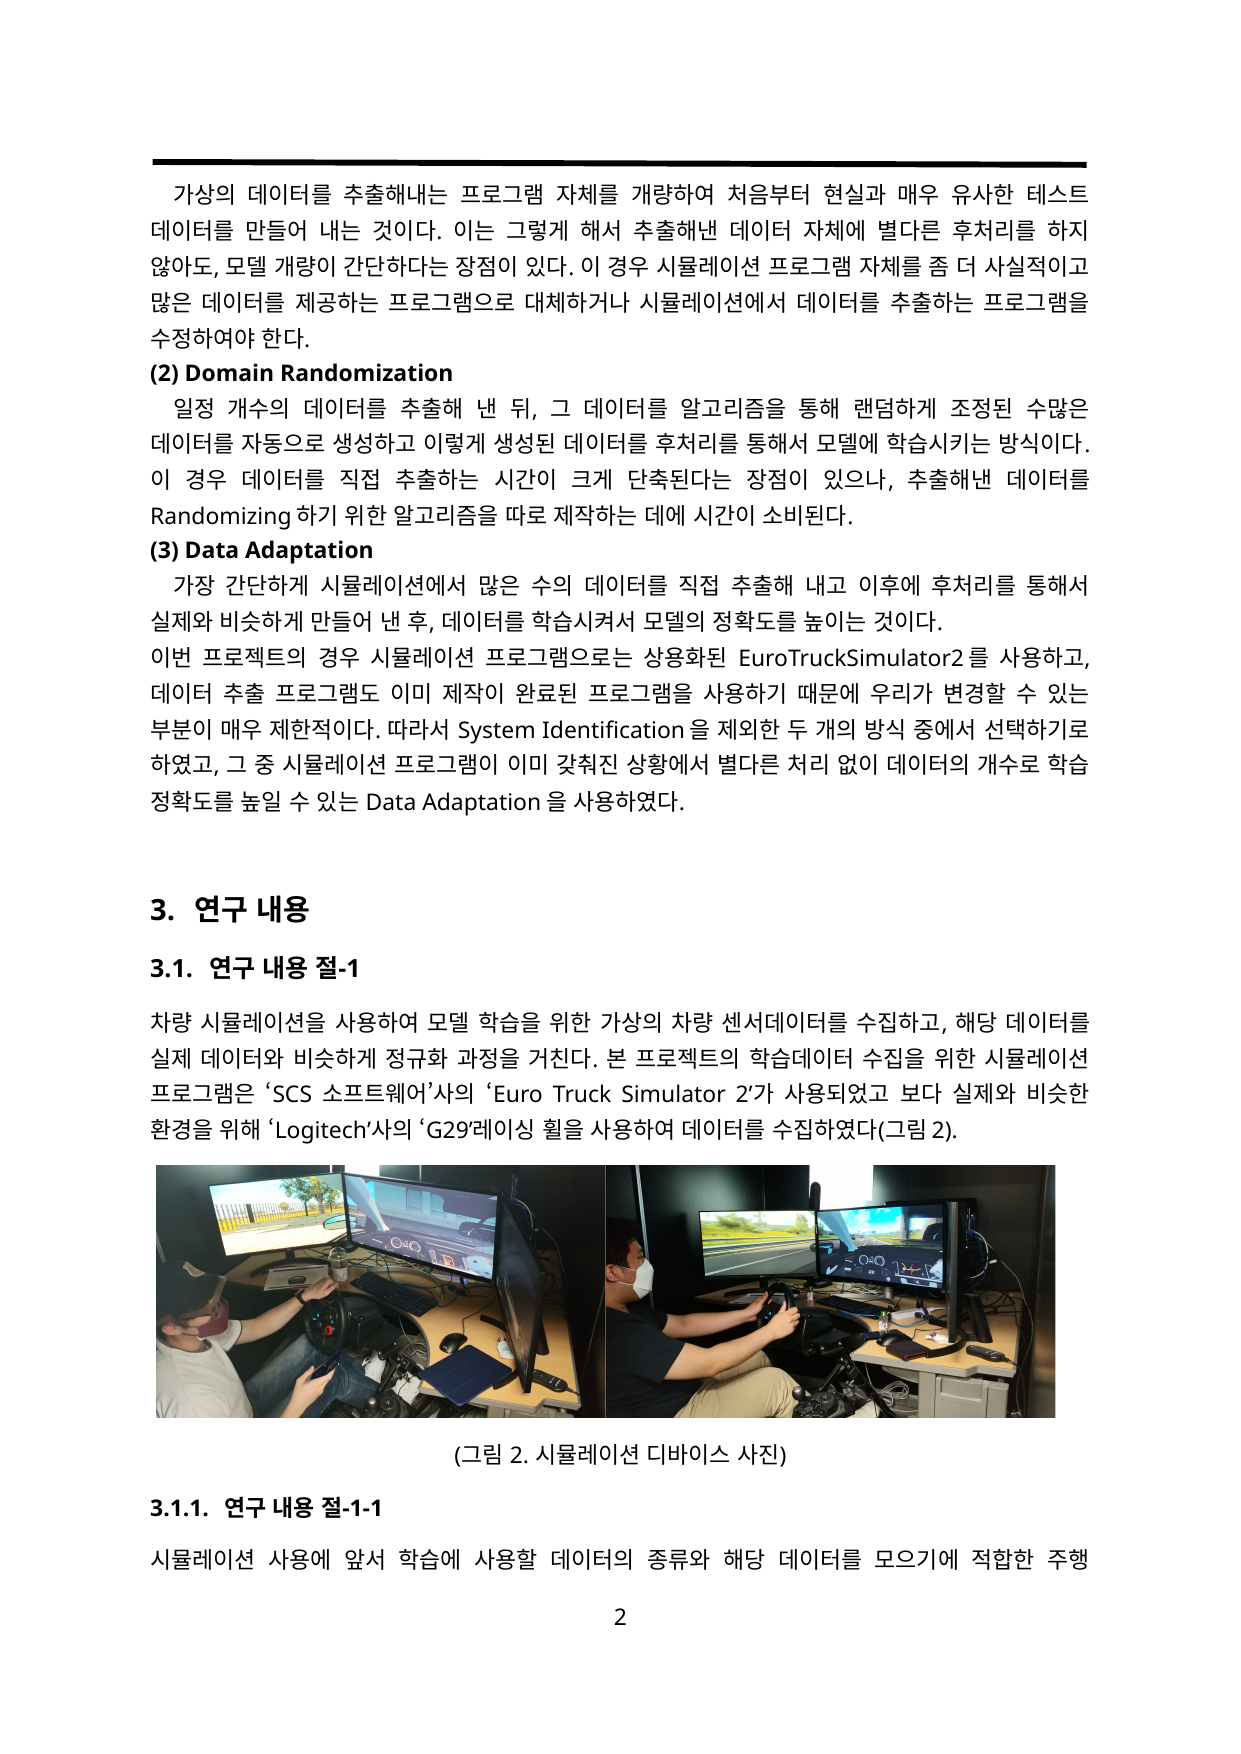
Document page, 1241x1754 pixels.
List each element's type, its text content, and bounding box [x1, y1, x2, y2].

text (2) Domain Randomization [150, 357, 1090, 388]
subtitle 연구 내용 절-1-1 [150, 1490, 1090, 1523]
text (3) Data Adaptation [150, 534, 1090, 565]
text 가상의 데이터를 추출해내는 프로그램 자체를 개량하여 처음부터 현실과 매우 유사한 테스트 데이터를 만들어 내는 것이다. 이는 그렇게 해서 추출해낸 데이터 자체에 별다른 후처리를 하지 않아도, 모델 개량이 간단하다는 장점이 있다. 이 경우 시뮬레이션 프로그램 자체를 좀 더 사실적이고 많은 데이터를 제공하는 프로그램으로 대체하거나 시뮬레이션에서 데이터를 추출하는 프로그램을 수정하여야 한다. [150, 177, 1090, 354]
text 일정 개수의 데이터를 추출해 낸 뒤, 그 데이터를 알고리즘을 통해 랜덤하게 조정된 수많은 데이터를 자동으로 생성하고 이렇게 생성된 데이터를 후처리를 통해서 모델에 학습시키는 방식이다. 이 경우 데이터를 직접 추출하는 시간이 크게 단축된다는 장점이 있으나, 추출해낸 데이터를 Randomizing하기 위한 알고리즘을 따로 제작하는 데에 시간이 소비된다. [150, 390, 1090, 532]
subtitle 연구 내용 절-1 [150, 949, 1090, 985]
text 이번 프로젝트의 경우 시뮬레이션 프로그램으로는 상용화된 EuroTruckSimulator2를 사용하고, 데이터 추출 프로그램도 이미 제작이 완료된 프로그램을 사용하기 때문에 우리가 변경할 수 있는 부분이 매우 제한적이다. 따라서 System Identification을 제외한 두 개의 방식 중에서 선택하기로 하였고, 그 중 시뮬레이션 프로그램이 이미 갖춰진 상황에서 별다른 처리 없이 데이터의 개수로 학습 정확도를 높일 수 있는 Data Adaptation을 사용하였다. [150, 640, 1090, 817]
text (그림 2. 시뮬레이션 디바이스 사진) [150, 1437, 1090, 1471]
text 가장 간단하게 시뮬레이션에서 많은 수의 데이터를 직접 추출해 내고 이후에 후처리를 통해서 실제와 비슷하게 만들어 낸 후, 데이터를 학습시켜서 모델의 정확도를 높이는 것이다. [150, 568, 1090, 637]
text 차량 시뮬레이션을 사용하여 모델 학습을 위한 가상의 차량 센서데이터를 수집하고, 해당 데이터를 실제 데이터와 비슷하게 정규화 과정을 거친다. 본 프로젝트의 학습데이터 수집을 위한 시뮬레이션 프로그램은 ‘SCS 소프트웨어’사의 ‘Euro Truck Simulator 2’가 사용되었고 보다 실제와 비슷한 환경을 위해 ‘Logitech’사의 ‘G29’레이싱 휠을 사용하여 데이터를 수집하였다(그림2). [150, 1004, 1090, 1146]
picture [156, 1165, 1056, 1418]
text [150, 1542, 1090, 1576]
subtitle 연구 내용 [150, 886, 1090, 929]
